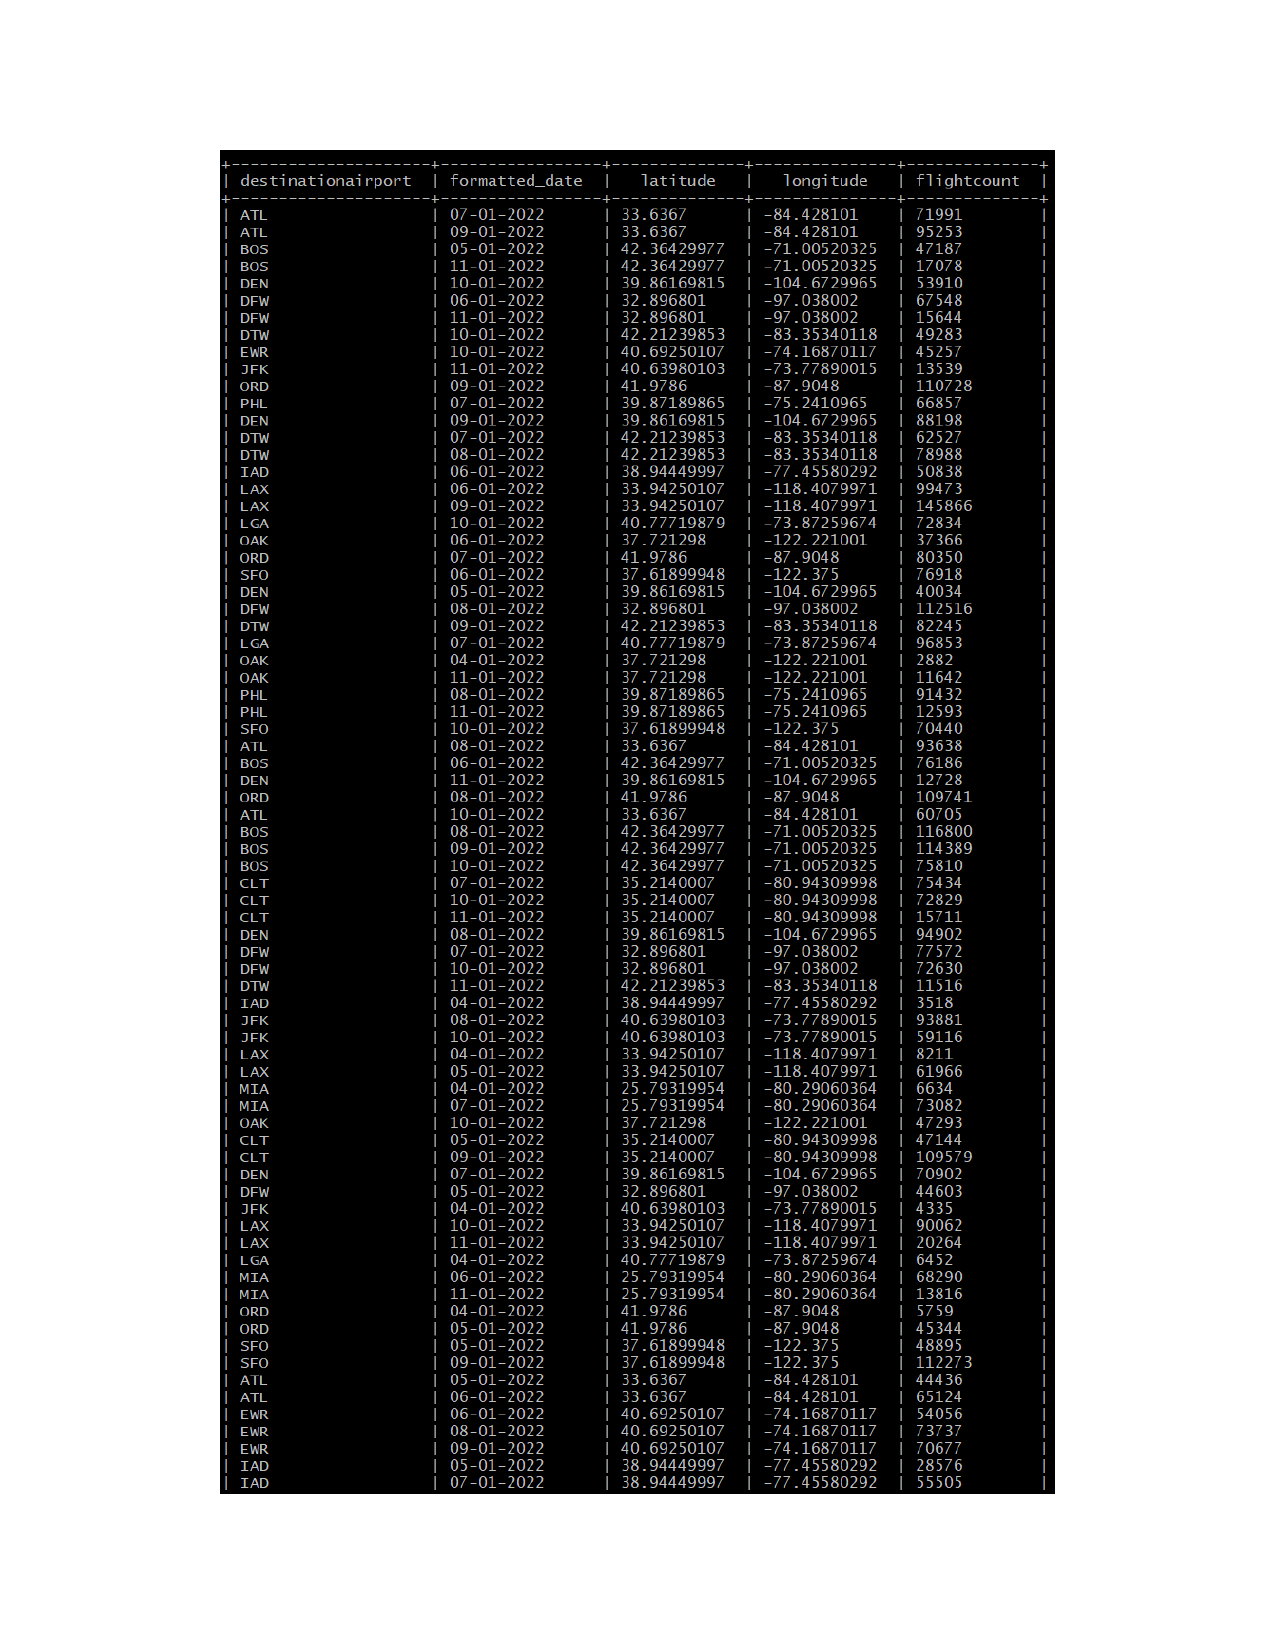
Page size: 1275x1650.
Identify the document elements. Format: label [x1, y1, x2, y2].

picture [220, 150, 1055, 1494]
